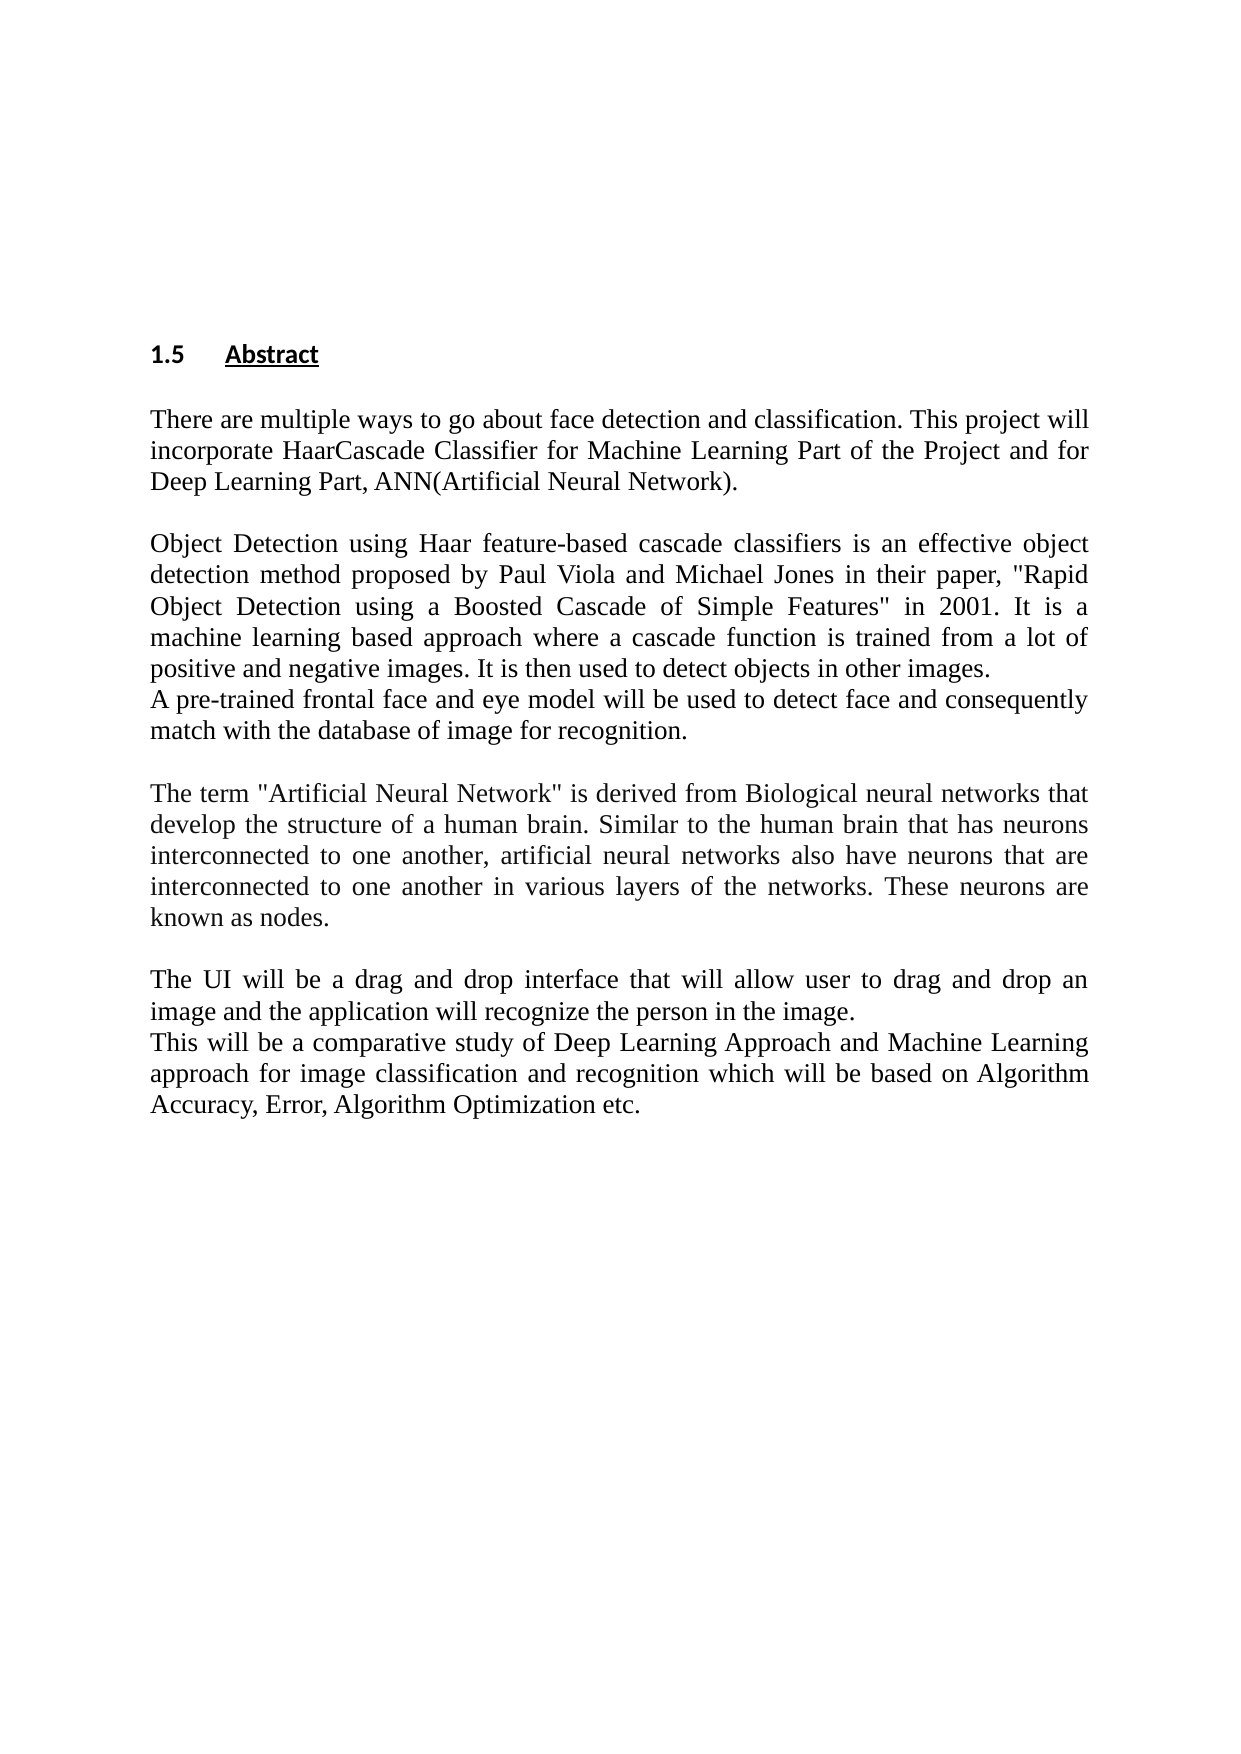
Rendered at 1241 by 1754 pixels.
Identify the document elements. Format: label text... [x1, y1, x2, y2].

text The UI will be a drag and drop interface that will allow user to drag and drop an image and the application will recognize the person in the image. [150, 963, 1090, 1026]
list Abstract [150, 337, 1090, 370]
text There are multiple ways to go about face detection and classification. This project will incorporate HaarCascade Classifier for Machine Learning Part of the Project and for Deep Learning Part, ANN(Artificial Neural Network). [150, 403, 1090, 496]
text The term "Artificial Neural Network" is derived from Biological neural networks that develop the structure of a human brain. Similar to the human brain that has neurons interconnected to one another, artificial neural networks also have neurons that are interconnected to one another in various layers of the networks. These neurons are known as nodes. [150, 777, 1090, 932]
text Object Detection using Haar feature-based cascade classifiers is an effective object detection method proposed by Paul Viola and Michael Jones in their paper, "Rapid Object Detection using a Boosted Cascade of Simple Features" in 2001. It is a machine learning based approach where a cascade function is trained from a lot of positive and negative images. It is then used to detect objects in other images. [150, 527, 1090, 683]
text A pre-trained frontal face and eye model will be used to detect face and consequently match with the database of image for recognition. [150, 683, 1090, 746]
text This will be a comparative study of Deep Learning Approach and Machine Learning approach for image classification and recognition which will be based on Algorithm Accuracy, Error, Algorithm Optimization etc. [150, 1026, 1090, 1119]
